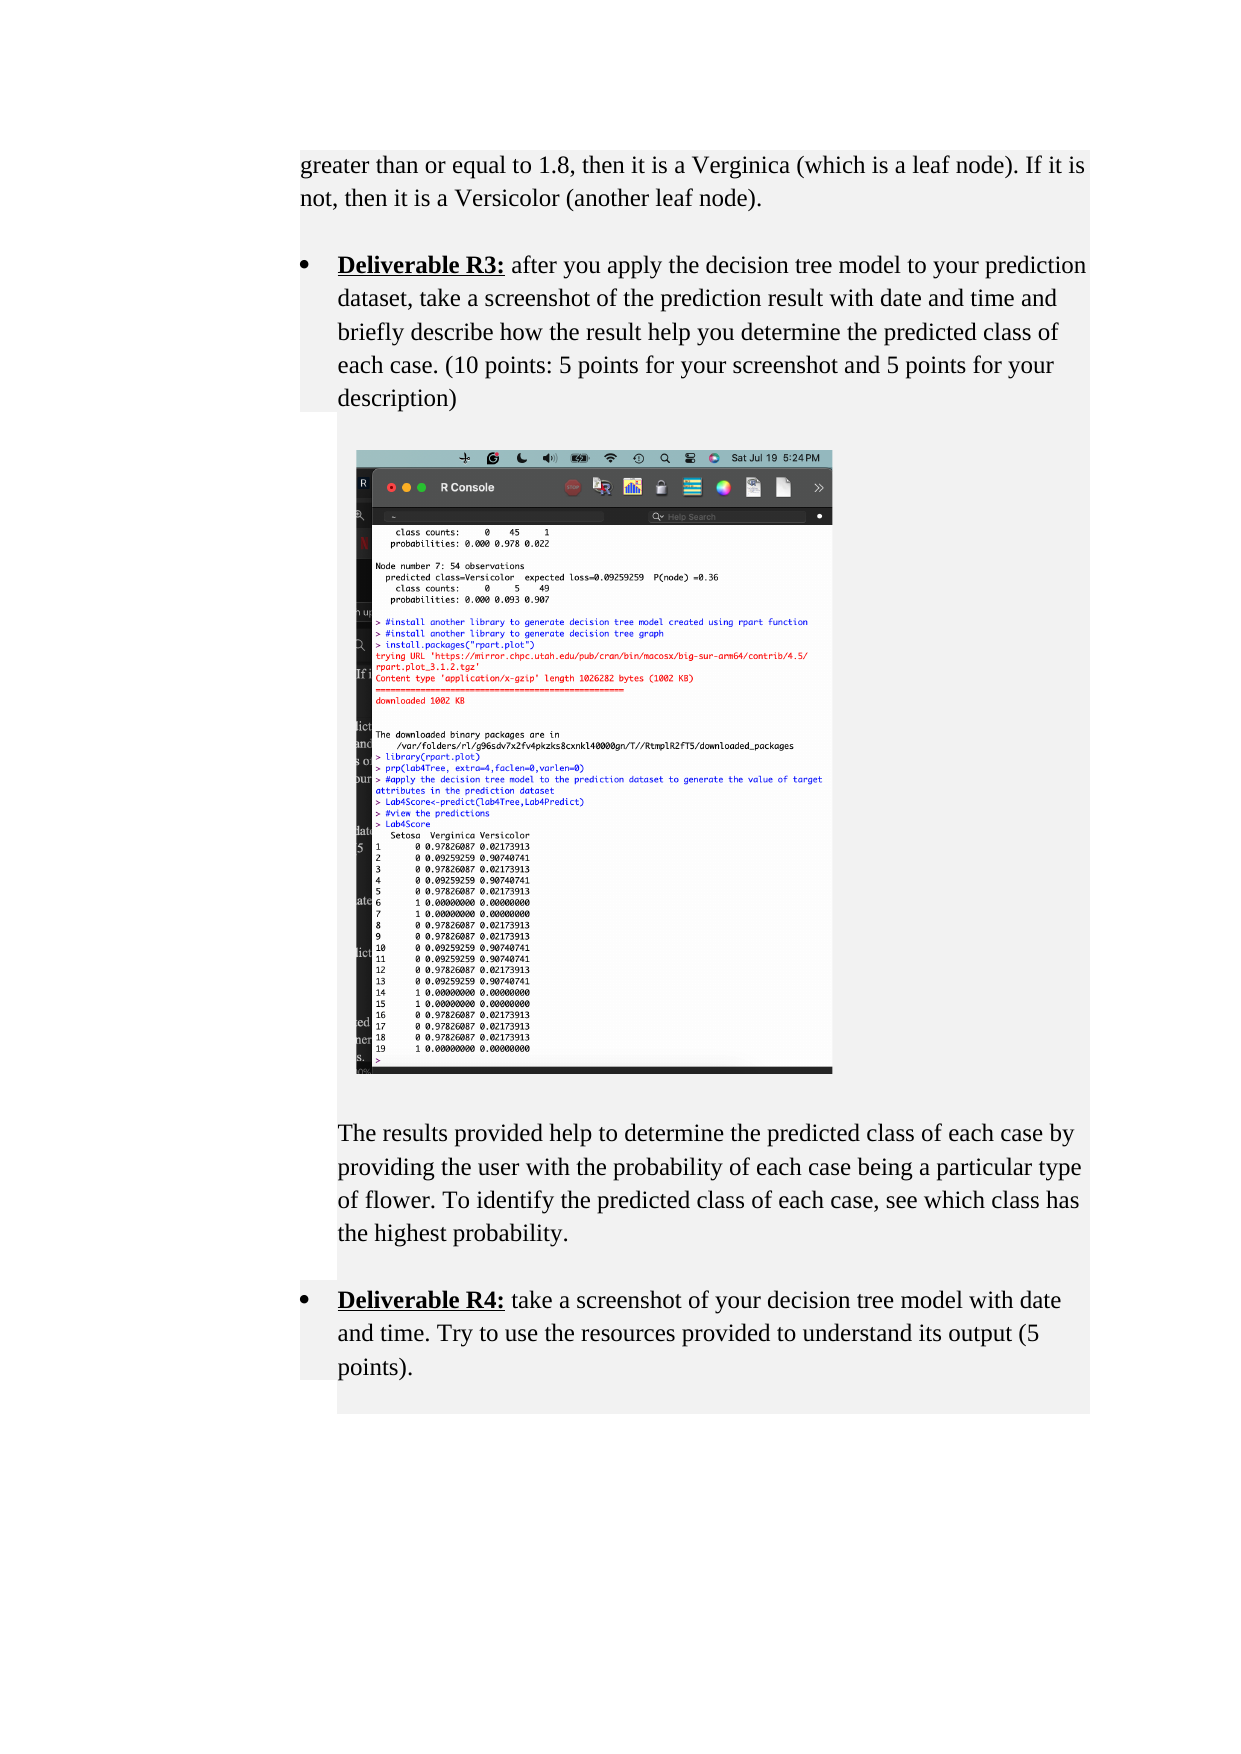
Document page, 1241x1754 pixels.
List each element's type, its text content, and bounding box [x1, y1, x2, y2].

list Deliverable R3: after you apply the decision tree model to your prediction dataset, take a screenshot of the prediction result with date and time and briefly describe how the result help you determine the predicted class of each case. (10 points: 5 points for your screenshot and 5 points for your description) [300, 250, 1090, 412]
list Deliverable R4: take a screenshot of your decision tree model with date and time. Try to use the resources provided to understand its output (5 points). [300, 1285, 1090, 1380]
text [300, 150, 1090, 212]
text The results provided help to determine the predicted class of each case by providing the user with the probability of each case being a particular type of flower. To identify the predicted class of each case, see which class has the highest probability. [337, 1118, 1090, 1247]
